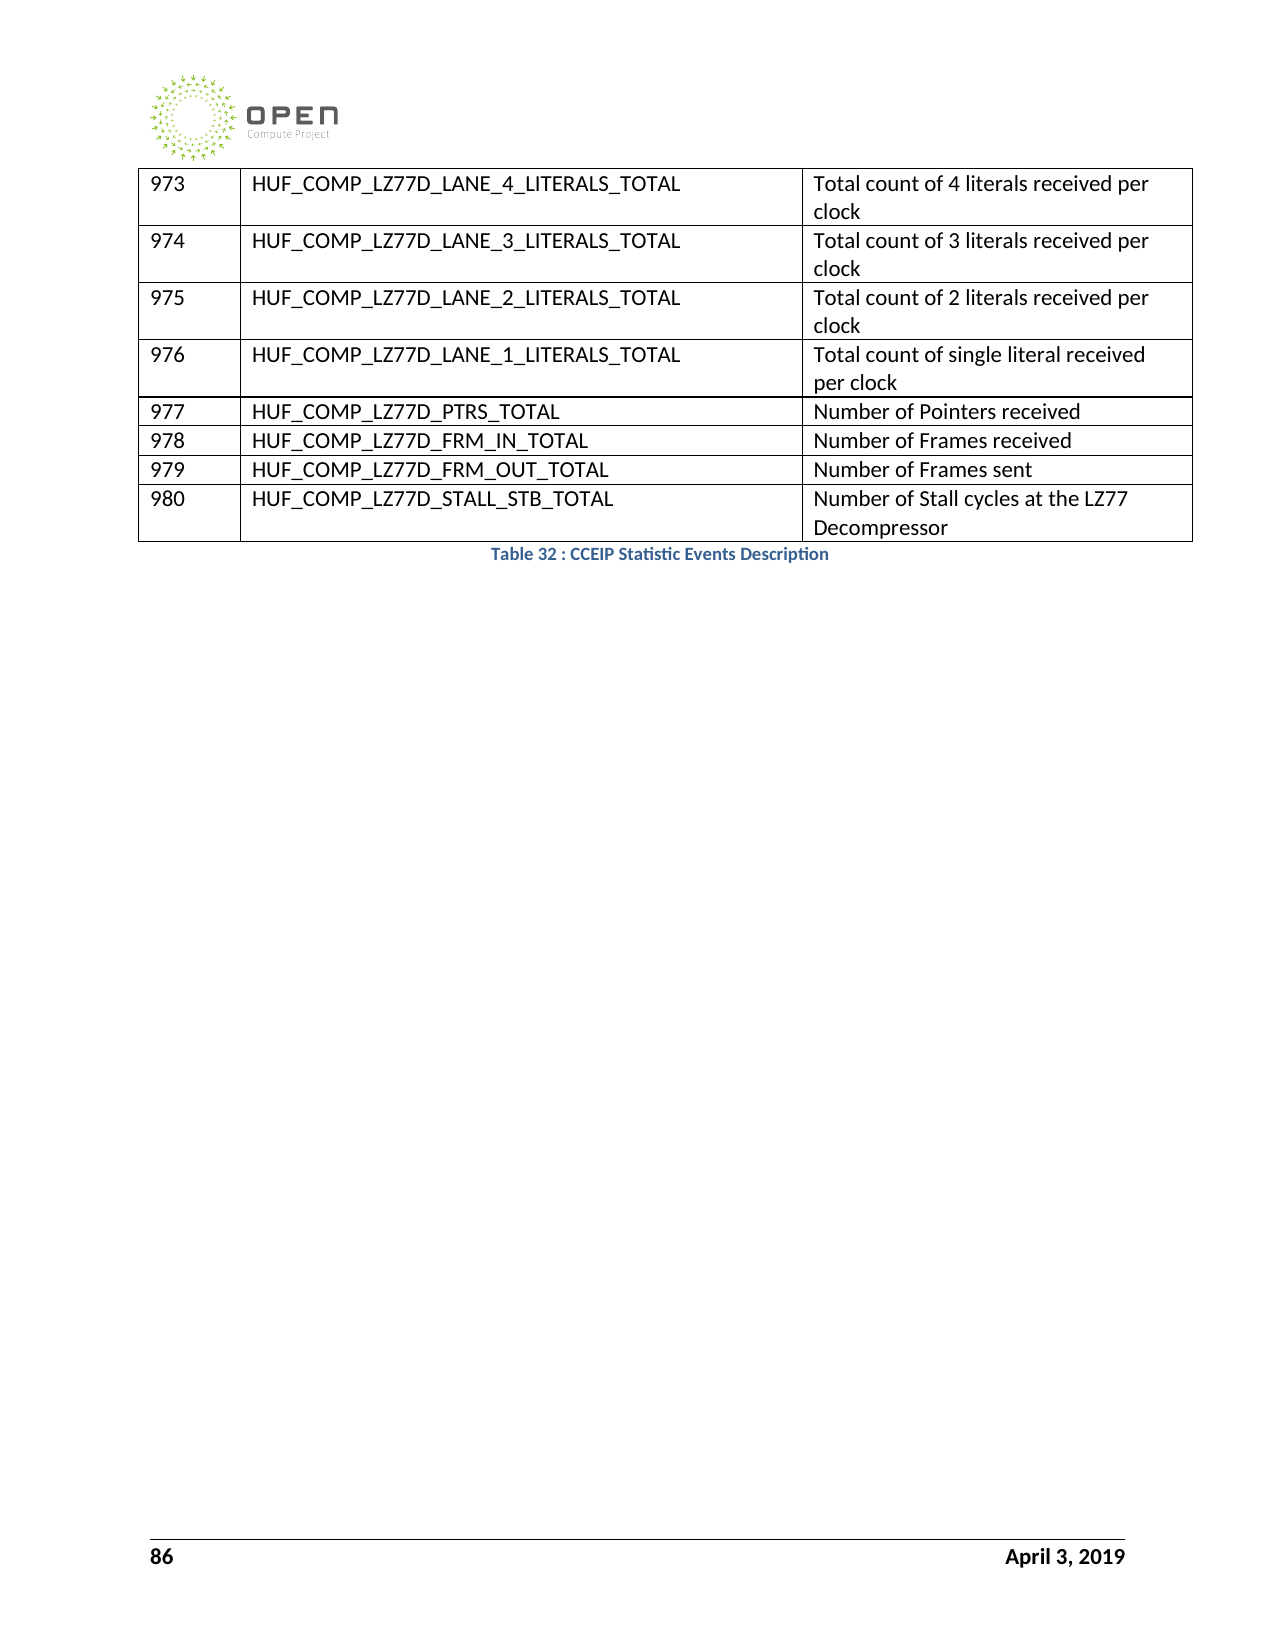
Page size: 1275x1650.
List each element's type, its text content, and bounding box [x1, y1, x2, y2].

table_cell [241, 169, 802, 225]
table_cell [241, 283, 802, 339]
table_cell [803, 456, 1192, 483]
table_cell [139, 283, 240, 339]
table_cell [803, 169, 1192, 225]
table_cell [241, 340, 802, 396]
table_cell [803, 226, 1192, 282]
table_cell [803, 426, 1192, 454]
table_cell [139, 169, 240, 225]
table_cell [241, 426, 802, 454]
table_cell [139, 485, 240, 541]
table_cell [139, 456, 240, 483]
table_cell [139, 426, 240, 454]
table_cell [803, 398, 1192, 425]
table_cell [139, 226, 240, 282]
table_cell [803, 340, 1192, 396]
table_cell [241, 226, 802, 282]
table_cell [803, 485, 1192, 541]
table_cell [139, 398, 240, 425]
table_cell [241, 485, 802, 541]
picture [150, 75, 338, 168]
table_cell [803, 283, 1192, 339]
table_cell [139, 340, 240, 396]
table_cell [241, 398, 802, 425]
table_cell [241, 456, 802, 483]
